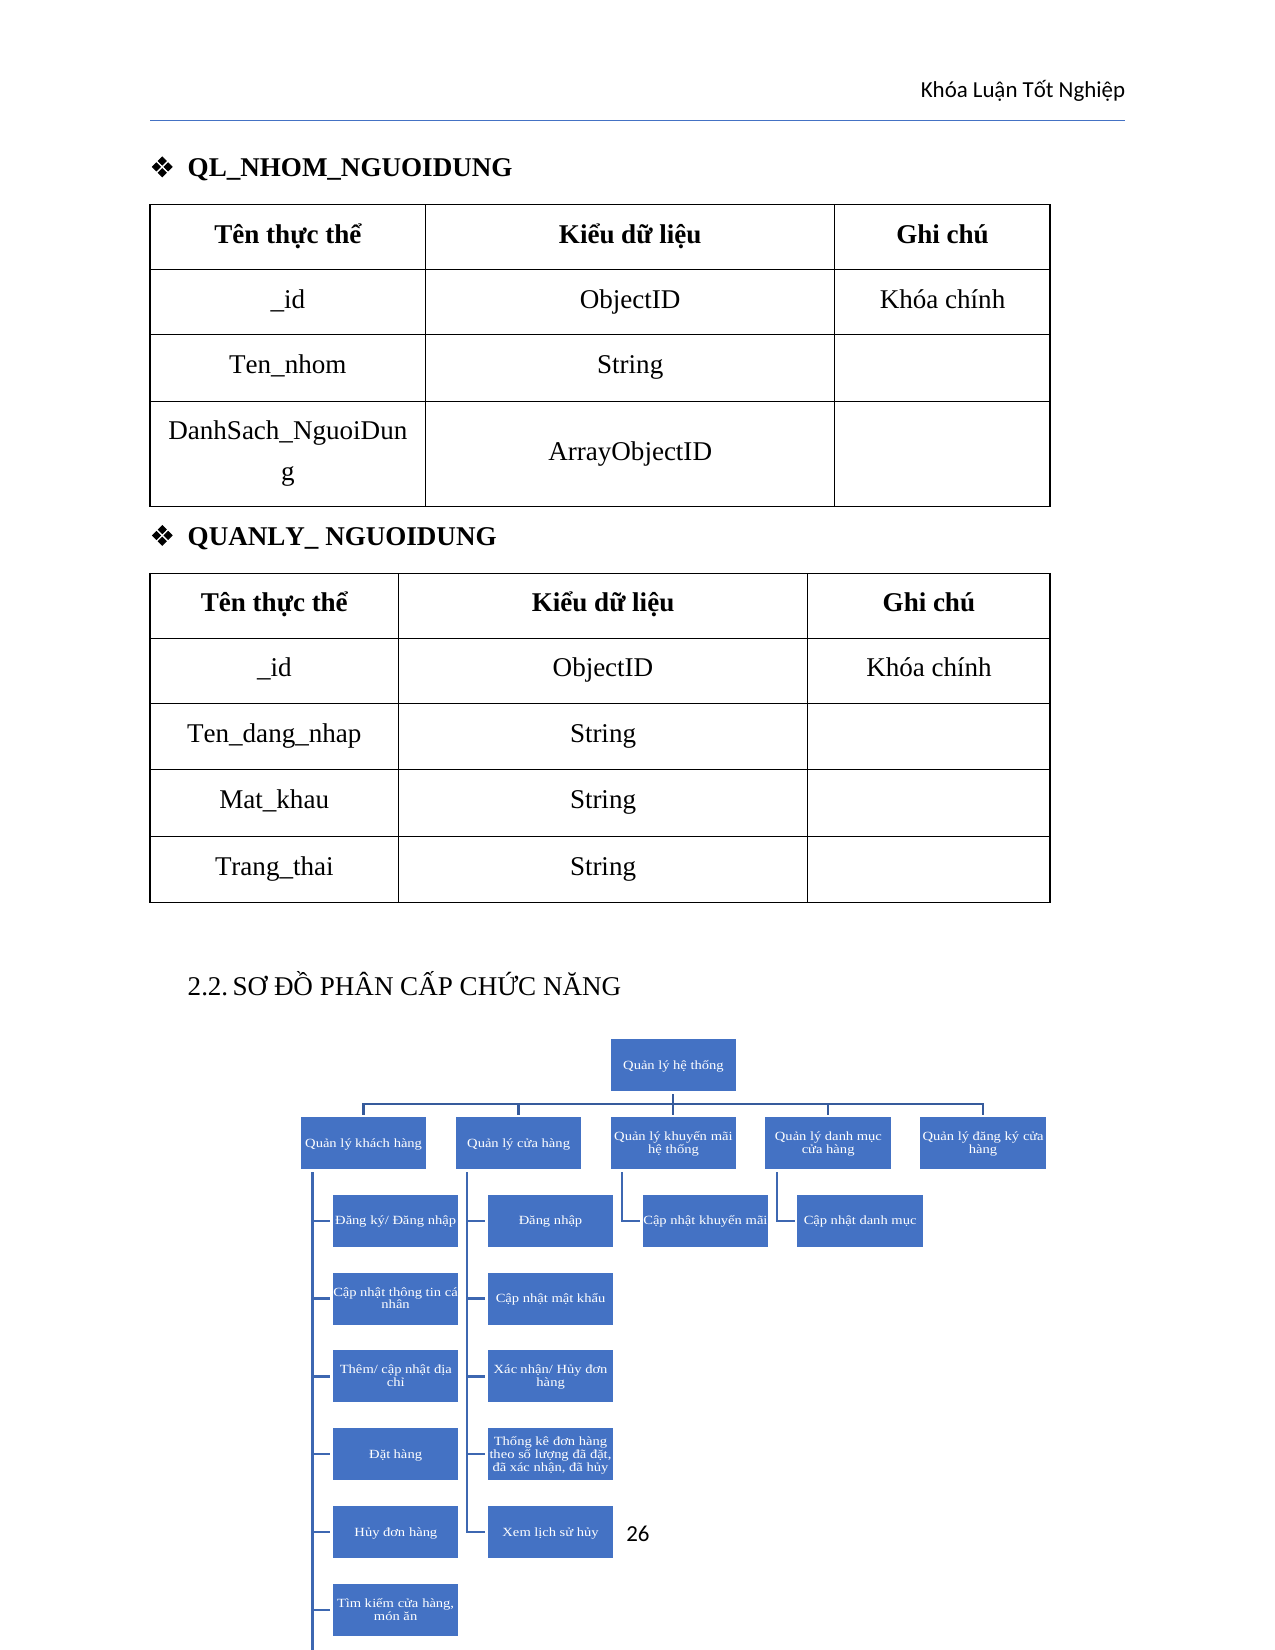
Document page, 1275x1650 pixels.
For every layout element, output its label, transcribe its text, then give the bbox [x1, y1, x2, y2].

table_cell ObjectID [426, 270, 834, 334]
table_cell Khóa chính [808, 639, 1049, 703]
table_header Ghi chú [835, 205, 1049, 269]
table_cell _id [151, 639, 398, 703]
table_cell DanhSach_NguoiDung [151, 402, 425, 506]
table_cell ArrayObjectID [426, 402, 834, 506]
table_cell String [399, 704, 807, 769]
table_cell String [426, 335, 834, 401]
table_header Tên thực thể [151, 205, 425, 269]
table_cell [808, 837, 1049, 902]
table_cell ObjectID [399, 639, 807, 703]
table_cell Mat_khau [151, 770, 398, 836]
table_header Kiểu dữ liệu [399, 574, 807, 638]
table_cell Ten_dang_nhap [151, 704, 398, 769]
list QUANLY_ NGUOIDUNG [150, 520, 1125, 551]
table_cell [808, 704, 1049, 769]
table_cell Ten_nhom [151, 335, 425, 401]
table_cell _id [151, 270, 425, 334]
table_cell String [399, 837, 807, 902]
list QL_NHOM_NGUOIDUNG [150, 151, 1125, 182]
list SƠ ĐỒ PHÂN CẤP CHỨC NĂNG [187, 970, 1125, 1002]
table_cell Khóa chính [835, 270, 1049, 334]
table_header Ghi chú [808, 574, 1049, 638]
table_cell Trang_thai [151, 837, 398, 902]
table_header Kiểu dữ liệu [426, 205, 834, 269]
table_cell [835, 402, 1049, 506]
table_cell String [399, 770, 807, 836]
table_cell [808, 770, 1049, 836]
table_header Tên thực thể [151, 574, 398, 638]
table_cell [835, 335, 1049, 401]
